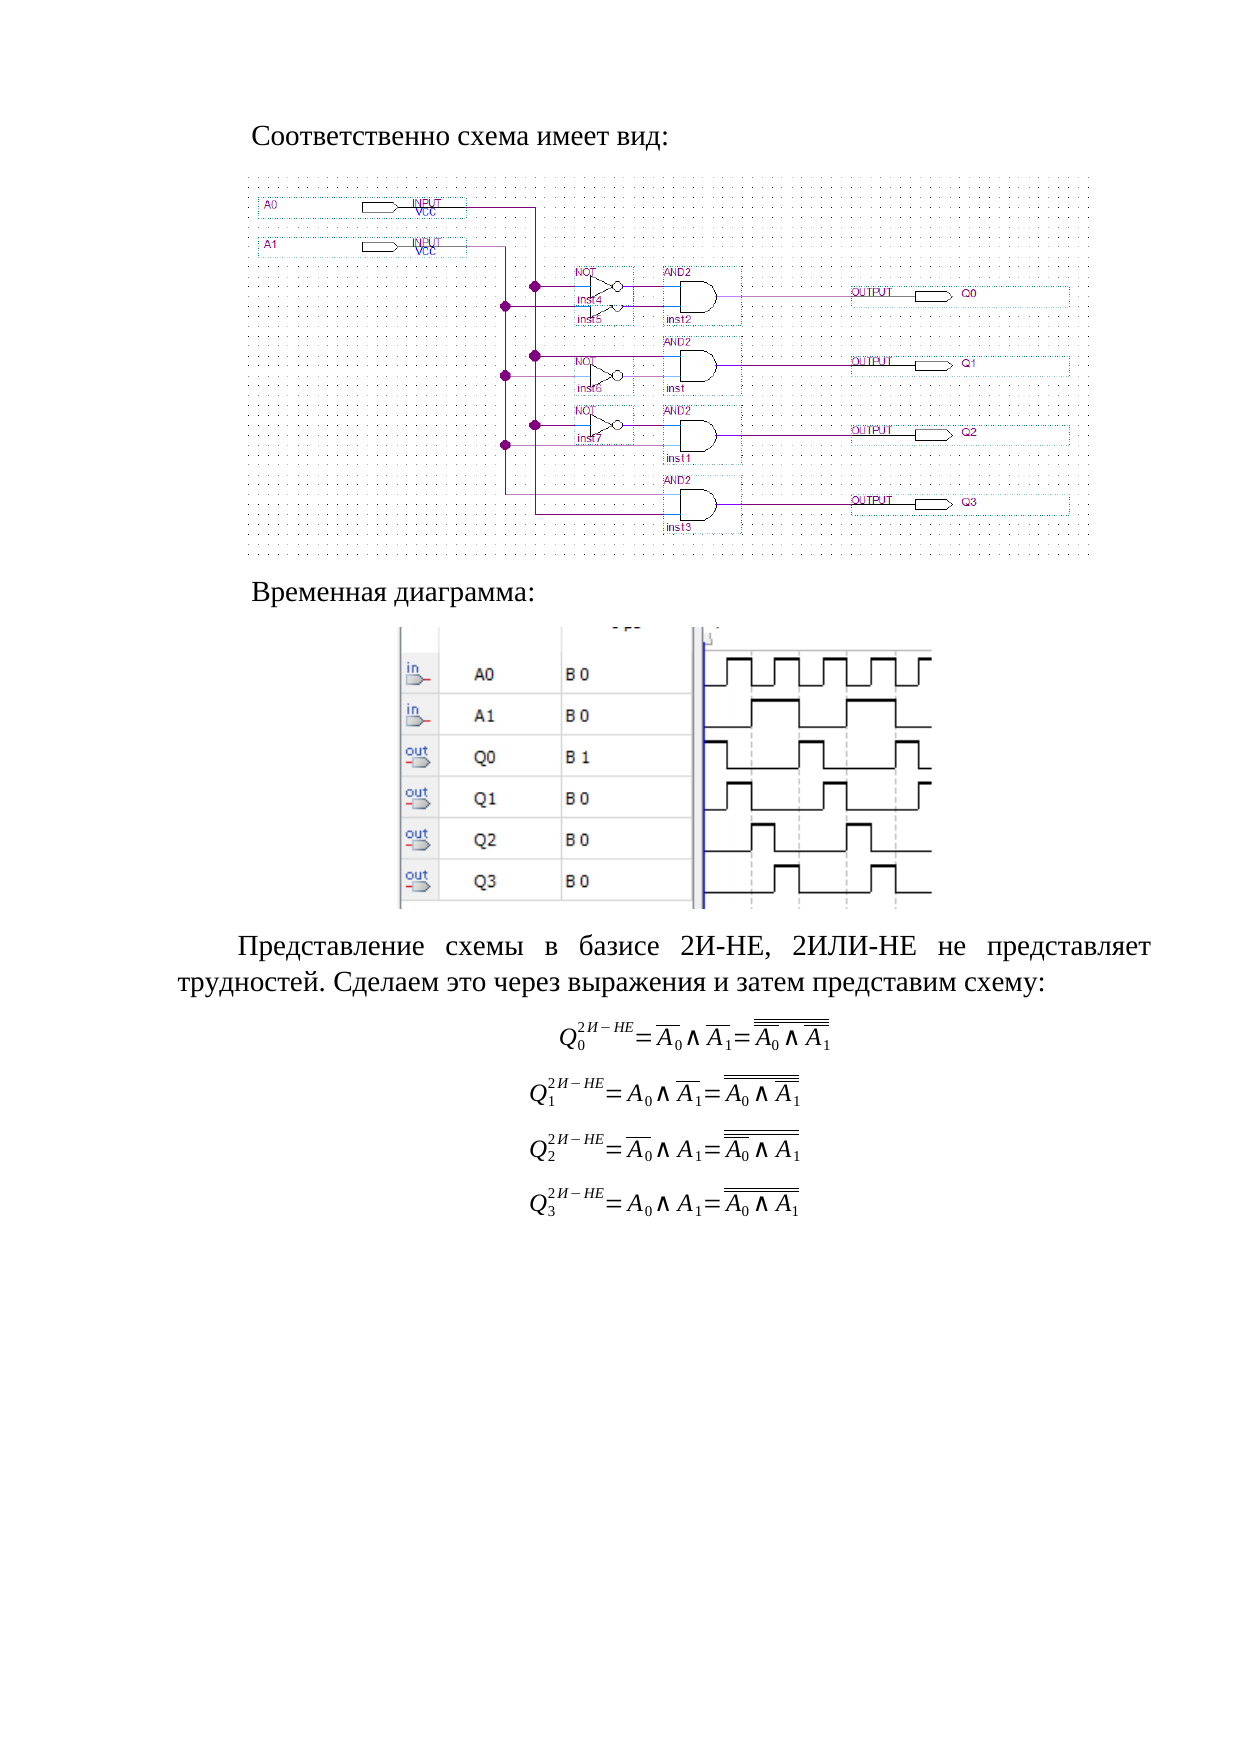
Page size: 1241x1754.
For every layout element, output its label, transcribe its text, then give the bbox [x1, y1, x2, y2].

picture [397, 627, 932, 909]
text Временная диаграмма: [177, 574, 1152, 608]
text Представление схемы в базисе 2И-НЕ, 2ИЛИ-НЕ не представляет трудностей. Сделаем это через выражения и затем представим схему: [177, 928, 1152, 998]
text Соответственно схема имеет вид: [177, 118, 1152, 152]
picture [239, 171, 1090, 556]
